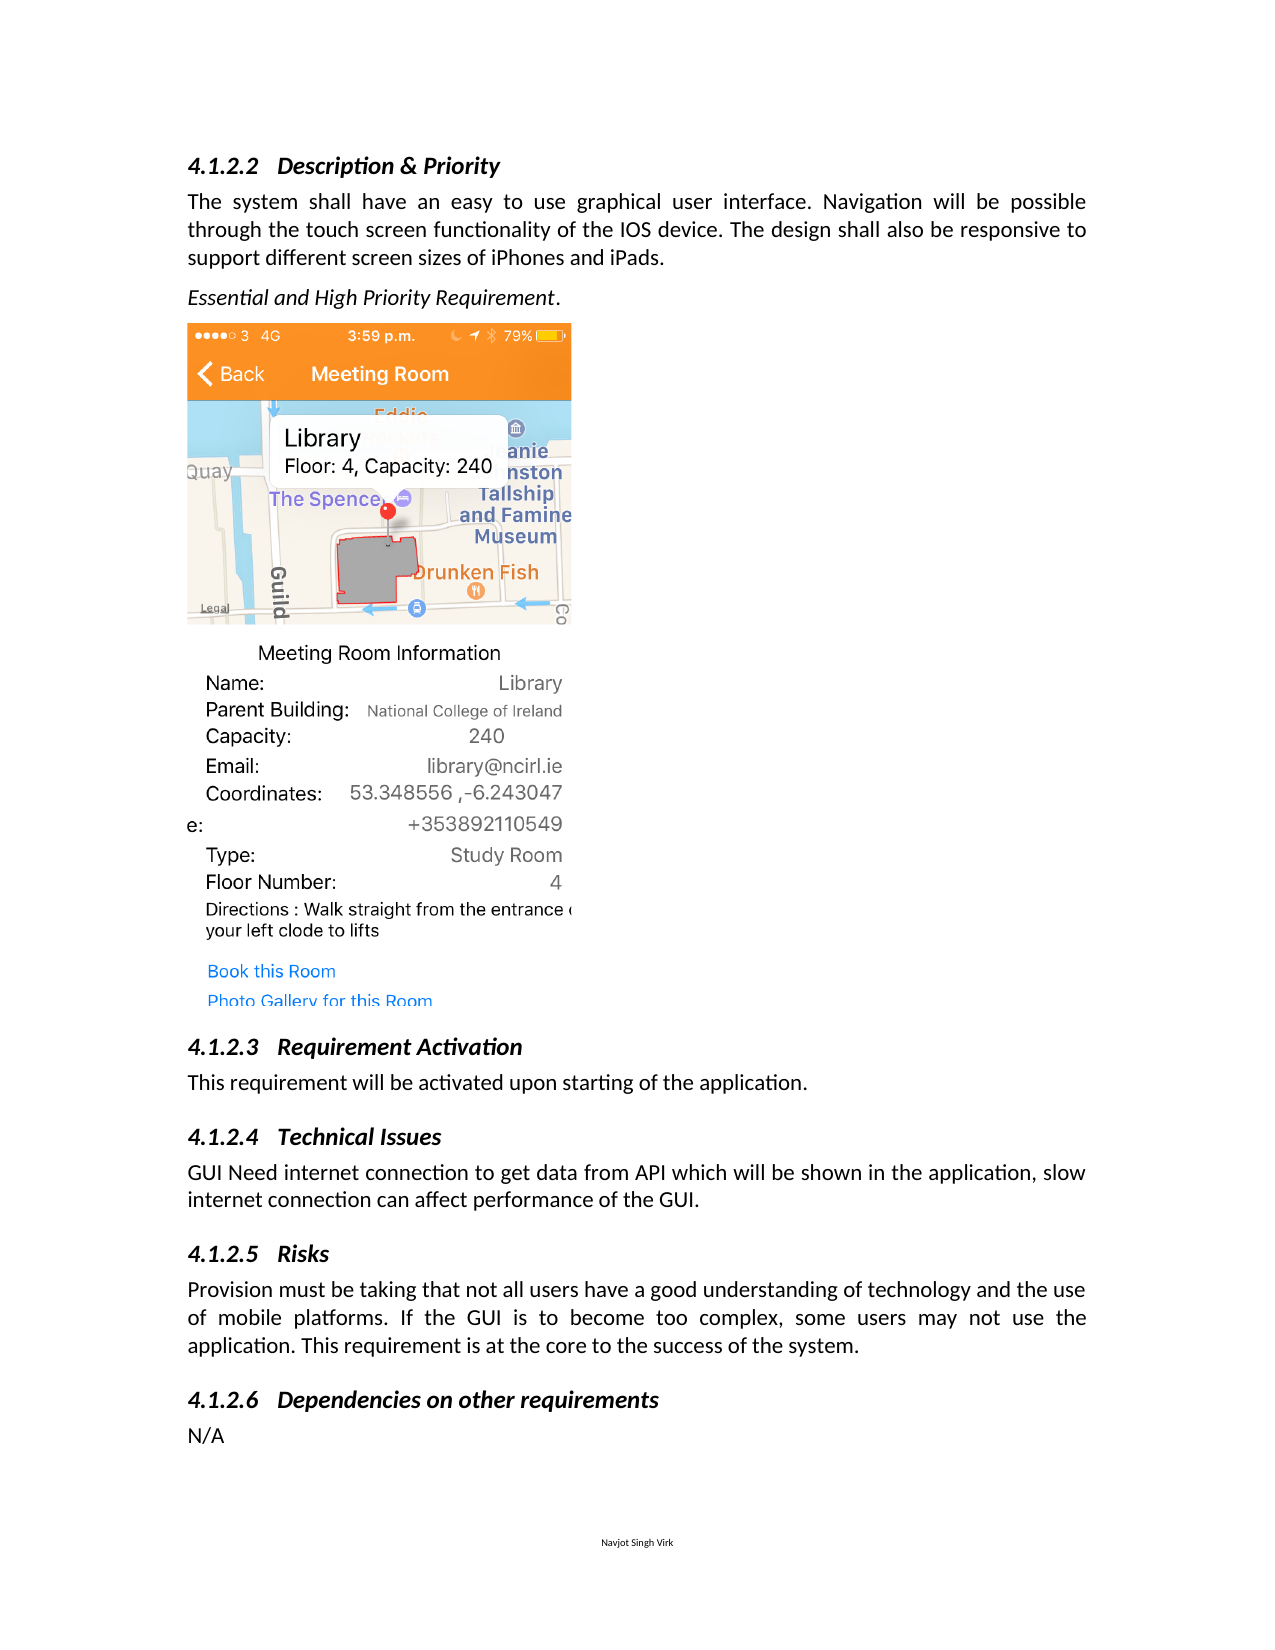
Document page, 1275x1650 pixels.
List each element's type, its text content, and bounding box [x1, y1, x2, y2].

subtitle Technical Issues [187, 1121, 1088, 1151]
text Provision must be taking that not all users have a good understanding of technology and the use of mobile platforms. If the GUI is to become too complex, some users may not use the application. This requirement is at the core to the success of the system. [187, 1275, 1088, 1359]
picture [187, 323, 572, 1006]
text The system shall have an easy to use graphical user interface. Navigation will be possible through the touch screen functionality of the IOS device. The design shall also be responsive to support different screen sizes of iPhones and iPads. [187, 187, 1088, 271]
text Essential and High Priority Requirement. [187, 283, 1088, 311]
subtitle Risks [187, 1239, 1088, 1269]
text N/A [187, 1421, 1088, 1449]
subtitle Description & Priority [187, 150, 1088, 181]
text This requirement will be activated upon starting of the application. [187, 1068, 1088, 1096]
text GUI Need internet connection to get data from API which will be shown in the application, slow internet connection can affect performance of the GUI. [187, 1158, 1088, 1214]
subtitle Requirement Activation [187, 1031, 1088, 1062]
subtitle Dependencies on other requirements [187, 1384, 1088, 1415]
